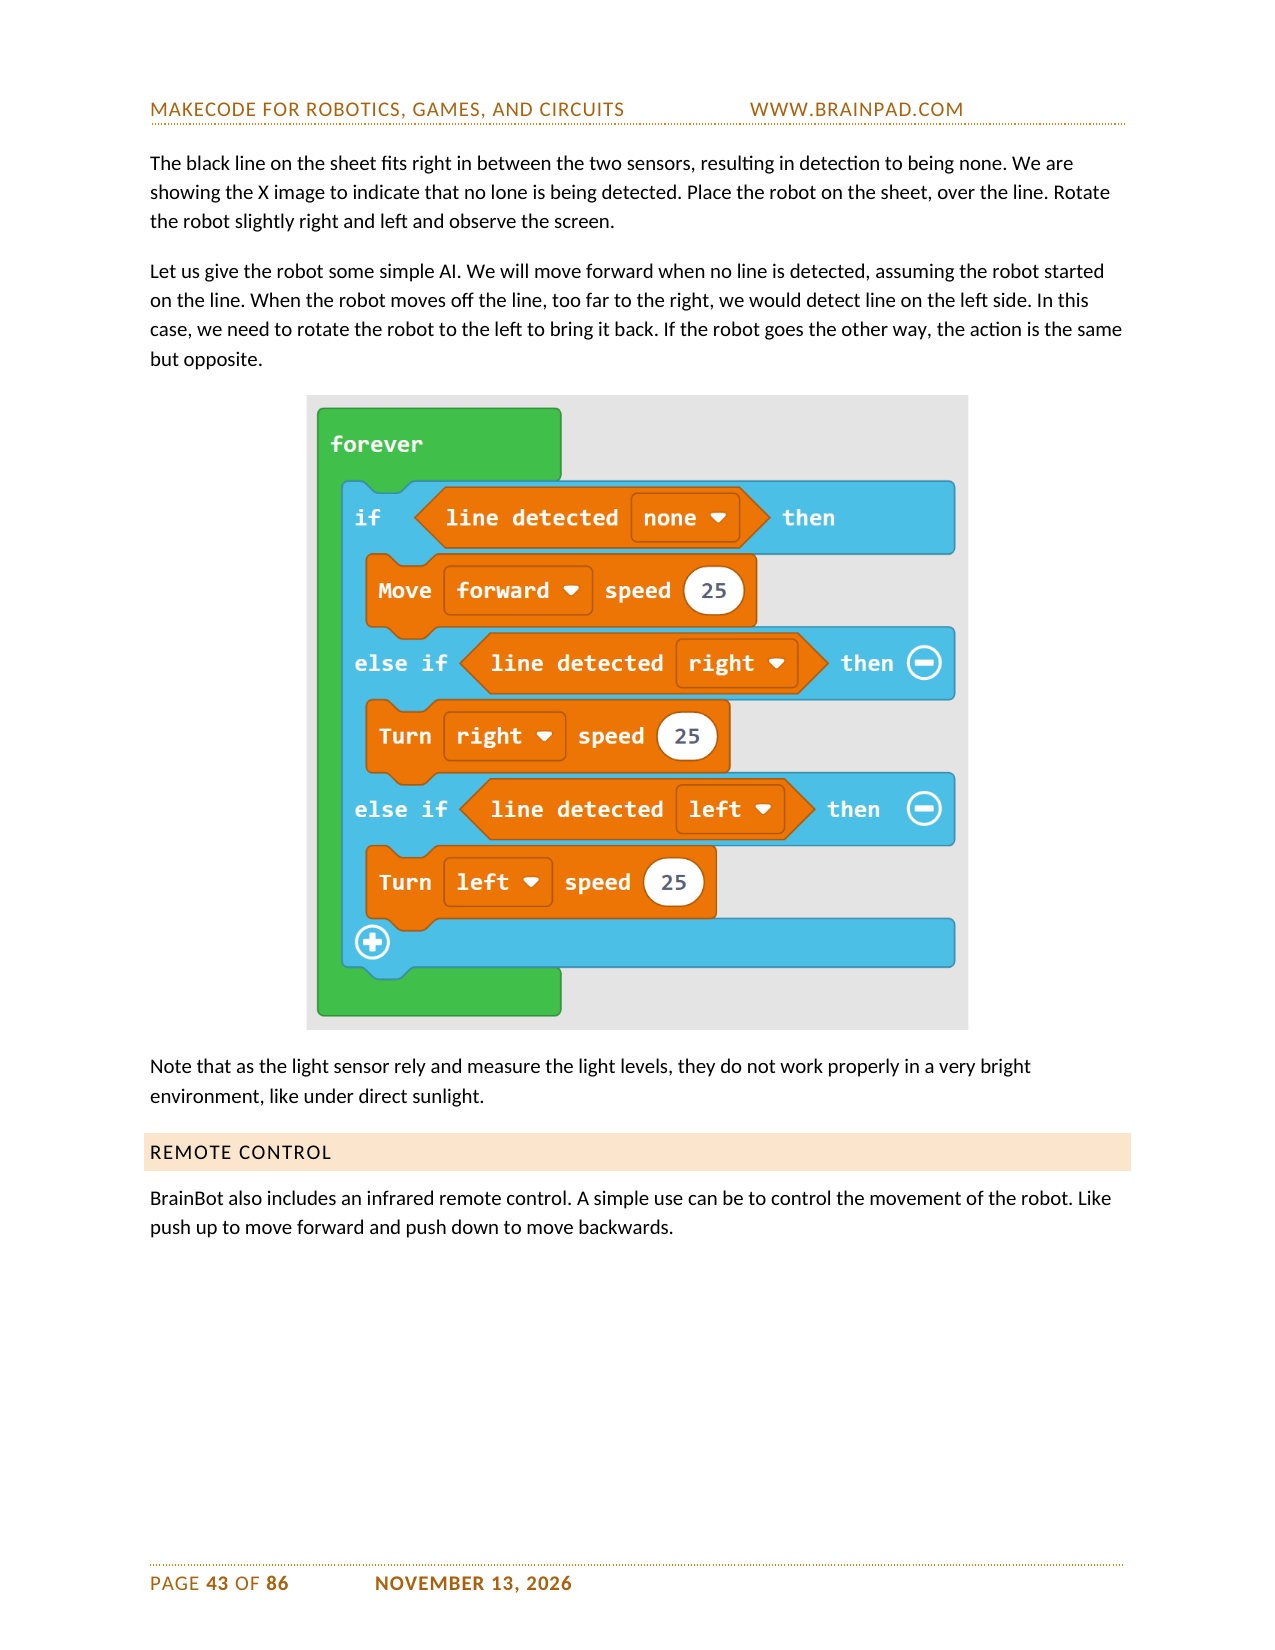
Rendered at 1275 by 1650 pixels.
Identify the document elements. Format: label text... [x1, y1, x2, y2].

subtitle Remote Control [150, 1139, 1125, 1164]
text BrainBot also includes an infrared remote control. A simple use can be to control the movement of the robot. Like push up to move forward and push down to move backwards. [150, 1185, 1125, 1239]
picture [306, 395, 969, 1030]
text The black line on the sheet fits right in between the two sensors, resulting in detection to being none. We are showing the X image to indicate that no lone is being detected. Place the robot on the sheet, over the line. Rotate the robot slightly right and left and observe the screen. [150, 150, 1125, 234]
text Note that as the light sensor rely and measure the light levels, they do not work properly in a very bright environment, like under direct sunlight. [150, 1054, 1125, 1108]
text Let us give the robot some simple AI. We will move forward when no line is detected, assuming the robot started on the line. When the robot moves off the line, too far to the right, we would detect line on the left side. In this case, we need to rotate the robot to the left to bring it back. If the robot goes the other way, the action is the same but opposite. [150, 258, 1125, 371]
